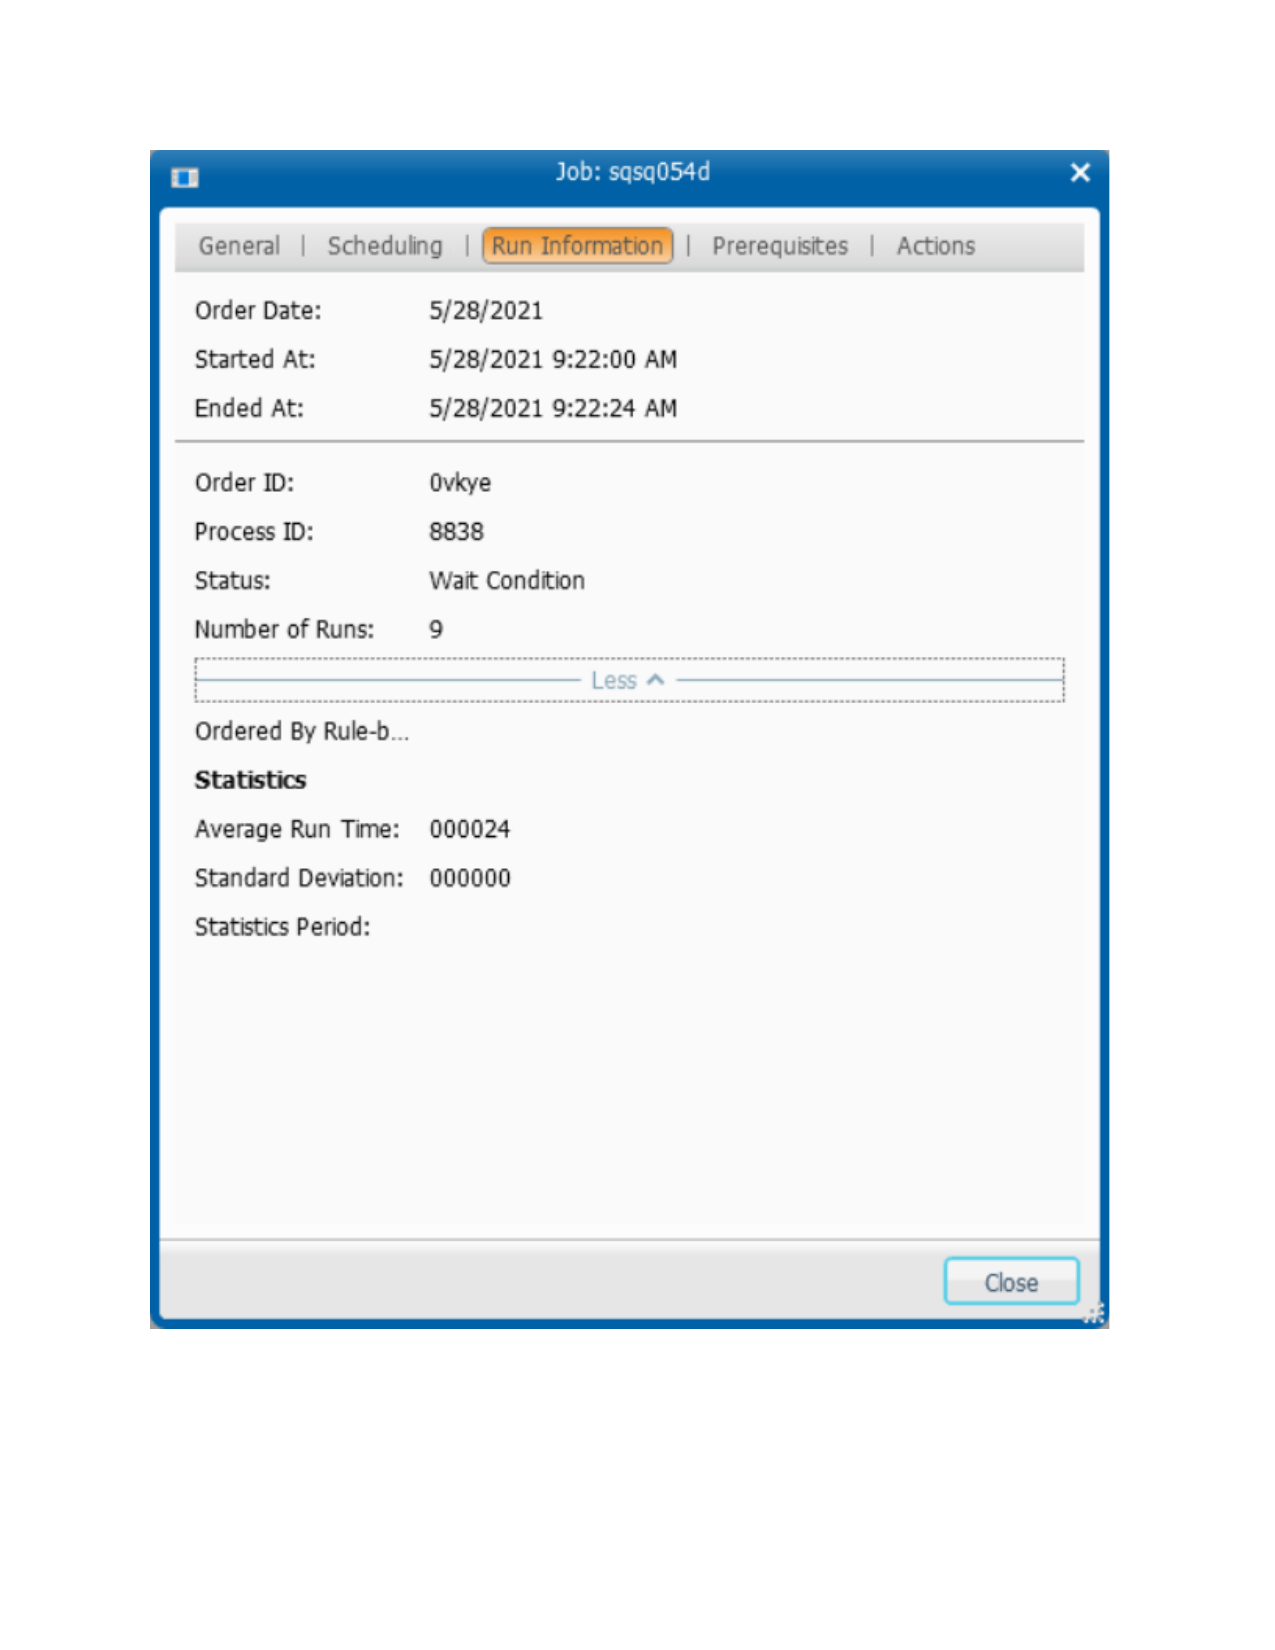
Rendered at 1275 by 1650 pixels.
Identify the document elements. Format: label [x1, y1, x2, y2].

picture [150, 150, 1110, 1329]
